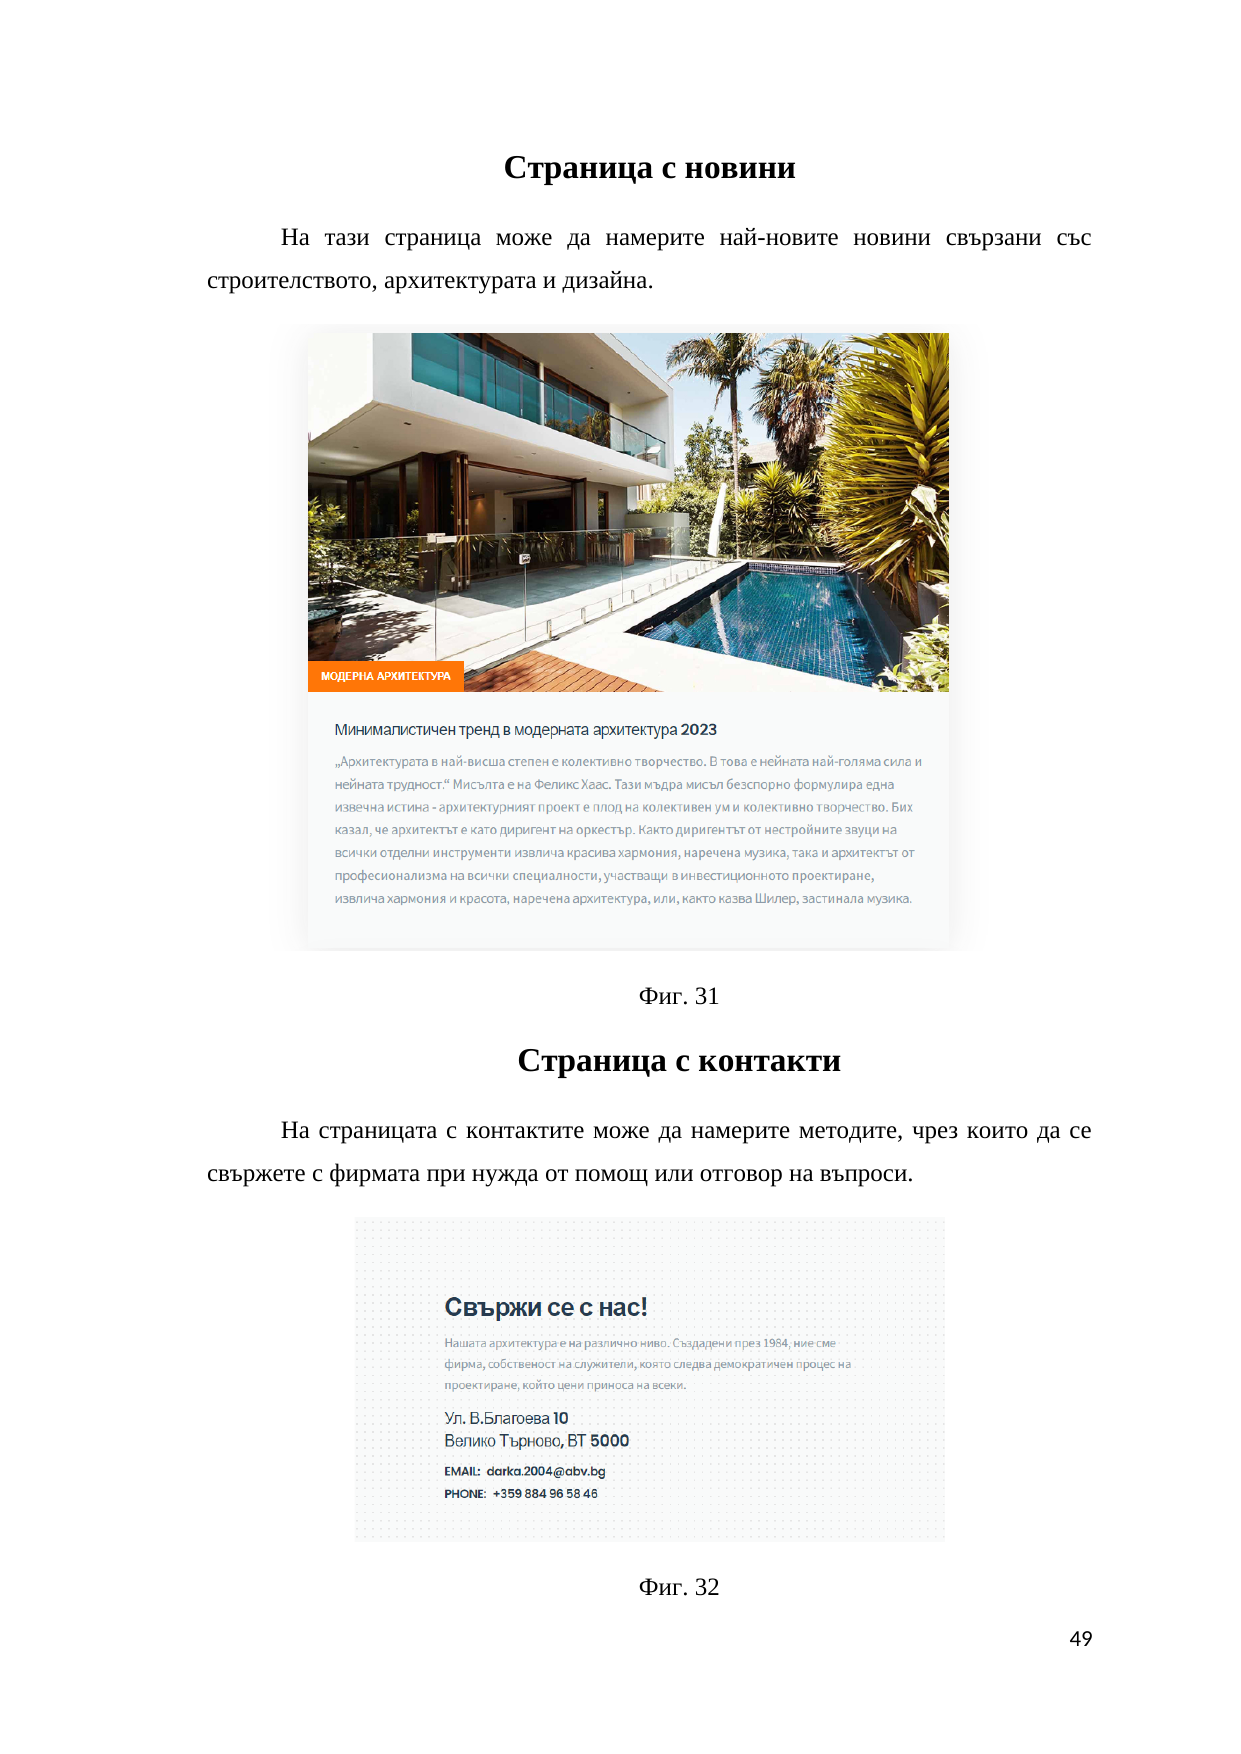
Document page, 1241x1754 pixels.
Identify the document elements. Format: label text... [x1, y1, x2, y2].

text На тази страница може да намерите най-новите новини свързани със строителството, архитектурата и дизайна. [207, 222, 1092, 294]
text Фиг. 31 [266, 981, 1092, 1010]
text Страница с новини [207, 148, 1092, 186]
picture [206, 324, 1047, 951]
text На страницата с контактите може да намерите методите, чрез които да се свържете с фирмата при нужда от помощ или отговор на въпроси. [207, 1115, 1092, 1187]
text Фиг. 32 [266, 1572, 1092, 1601]
text Страница с контакти [266, 1041, 1092, 1079]
picture [354, 1217, 945, 1542]
